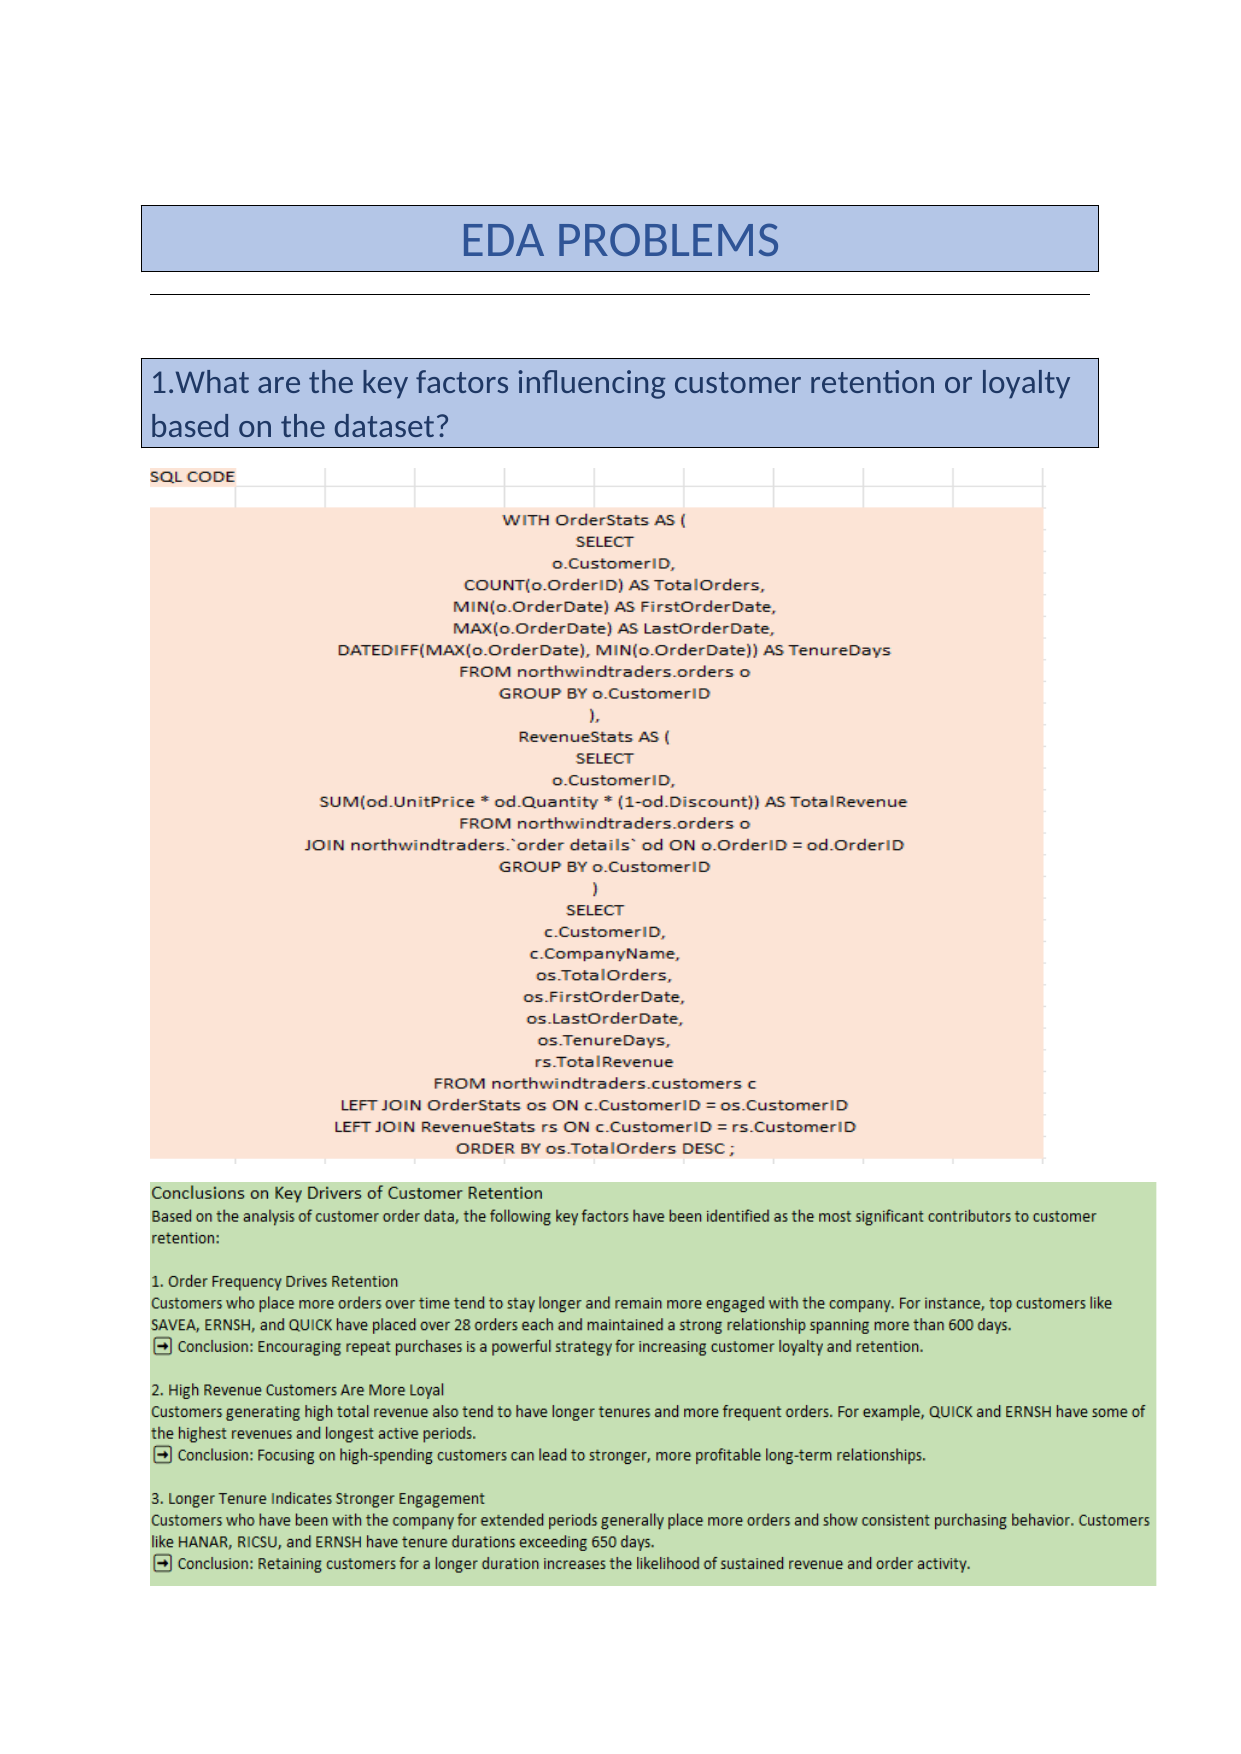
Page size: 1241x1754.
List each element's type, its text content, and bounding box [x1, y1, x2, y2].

picture [150, 468, 1047, 1164]
text 1.What are the key factors influencing customer retention or loyalty based on the dataset? [142, 359, 1098, 447]
picture [150, 1182, 1157, 1586]
text EDA PROBLEMS [142, 206, 1098, 271]
